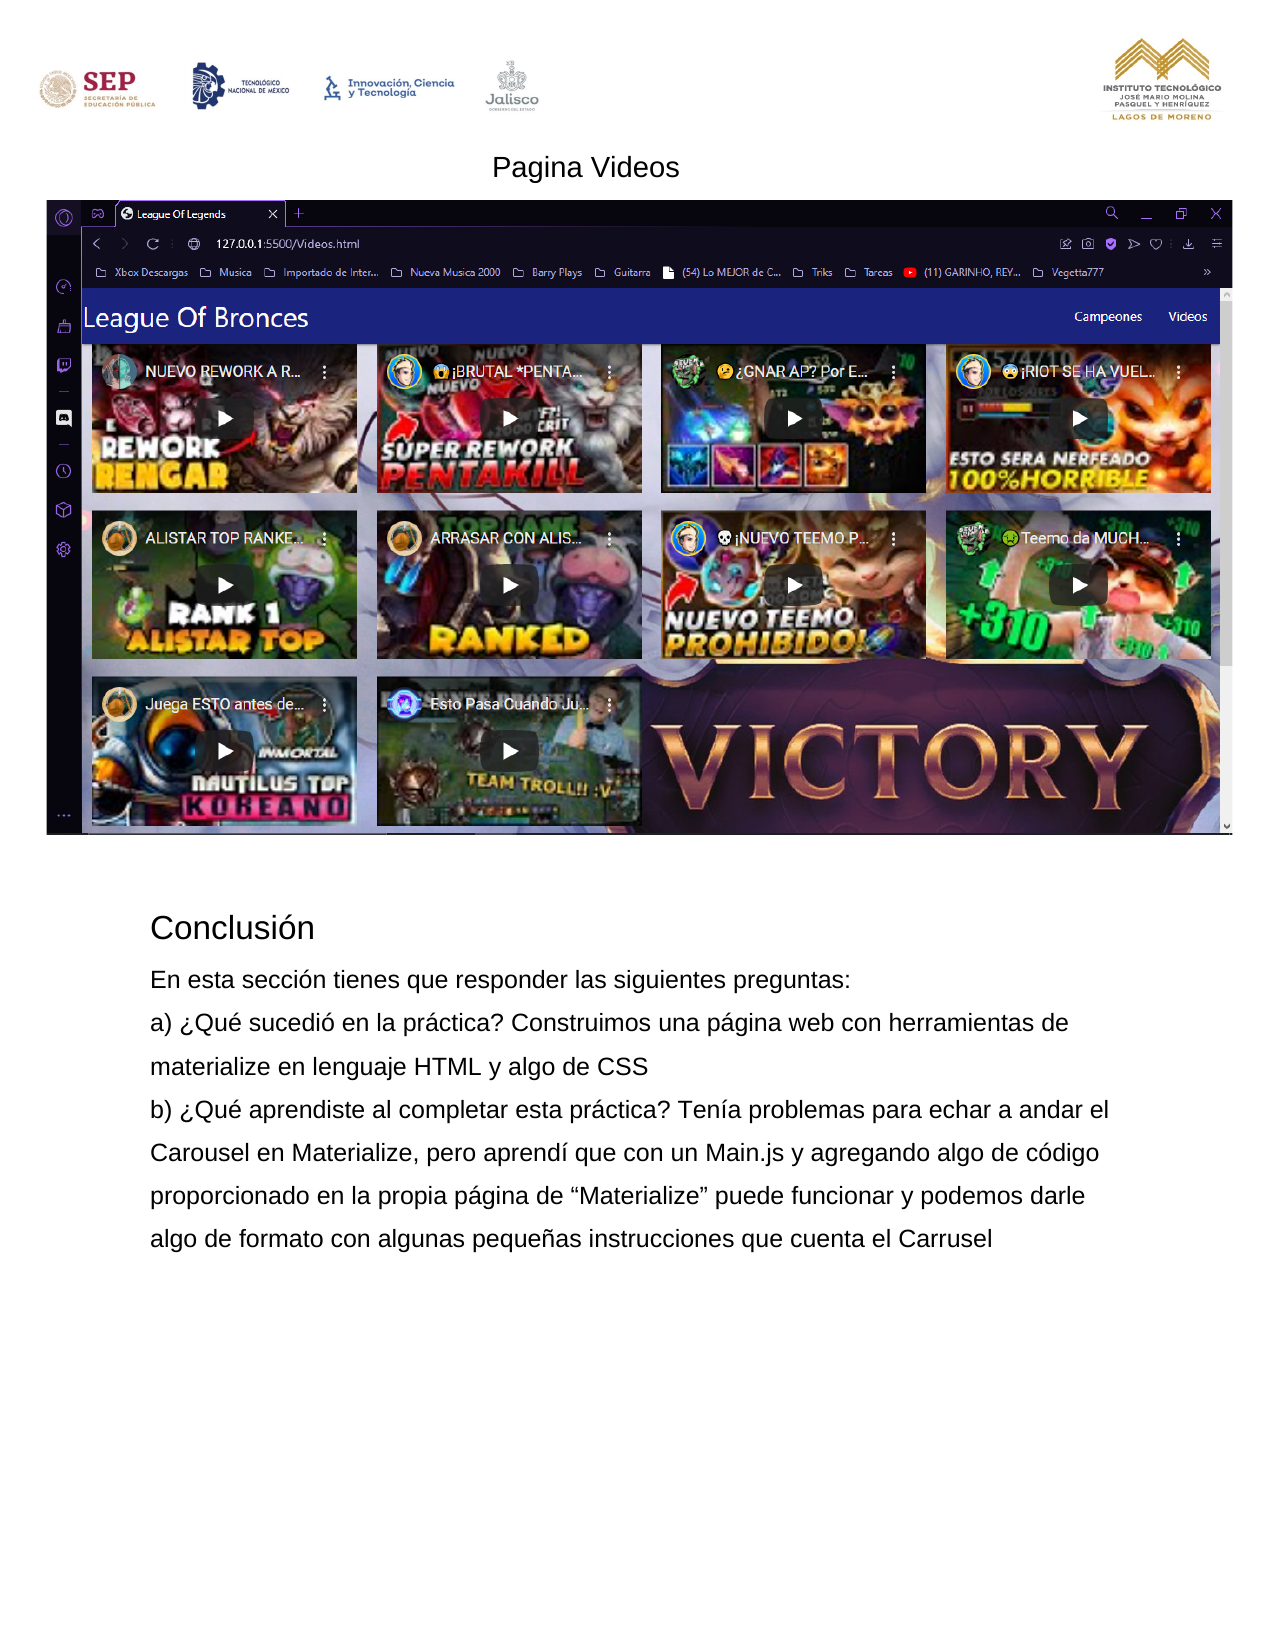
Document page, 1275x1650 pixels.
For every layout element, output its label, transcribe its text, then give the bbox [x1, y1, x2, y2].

picture [1095, 33, 1227, 129]
picture [46, 200, 1233, 835]
text Conclusión [150, 908, 1125, 946]
text En esta sección tienes que responder las siguientes preguntas: [150, 965, 1125, 994]
text Pagina Videos [47, 150, 1125, 183]
picture [22, 22, 562, 128]
text b) ¿Qué aprendiste al completar esta práctica? Tenía problemas para echar a andar el Carousel en Materialize, pero aprendí que con un Main.js y agregando algo de código proporcionado en la propia página de “Materialize” puede funcionar y podemos darle algo de formato con algunas pequeñas instrucciones que cuenta el Carrusel [150, 1095, 1125, 1253]
text a) ¿Qué sucedió en la práctica? Construimos una página web con herramientas de materialize en lenguaje HTML y algo de CSS [150, 1008, 1125, 1080]
